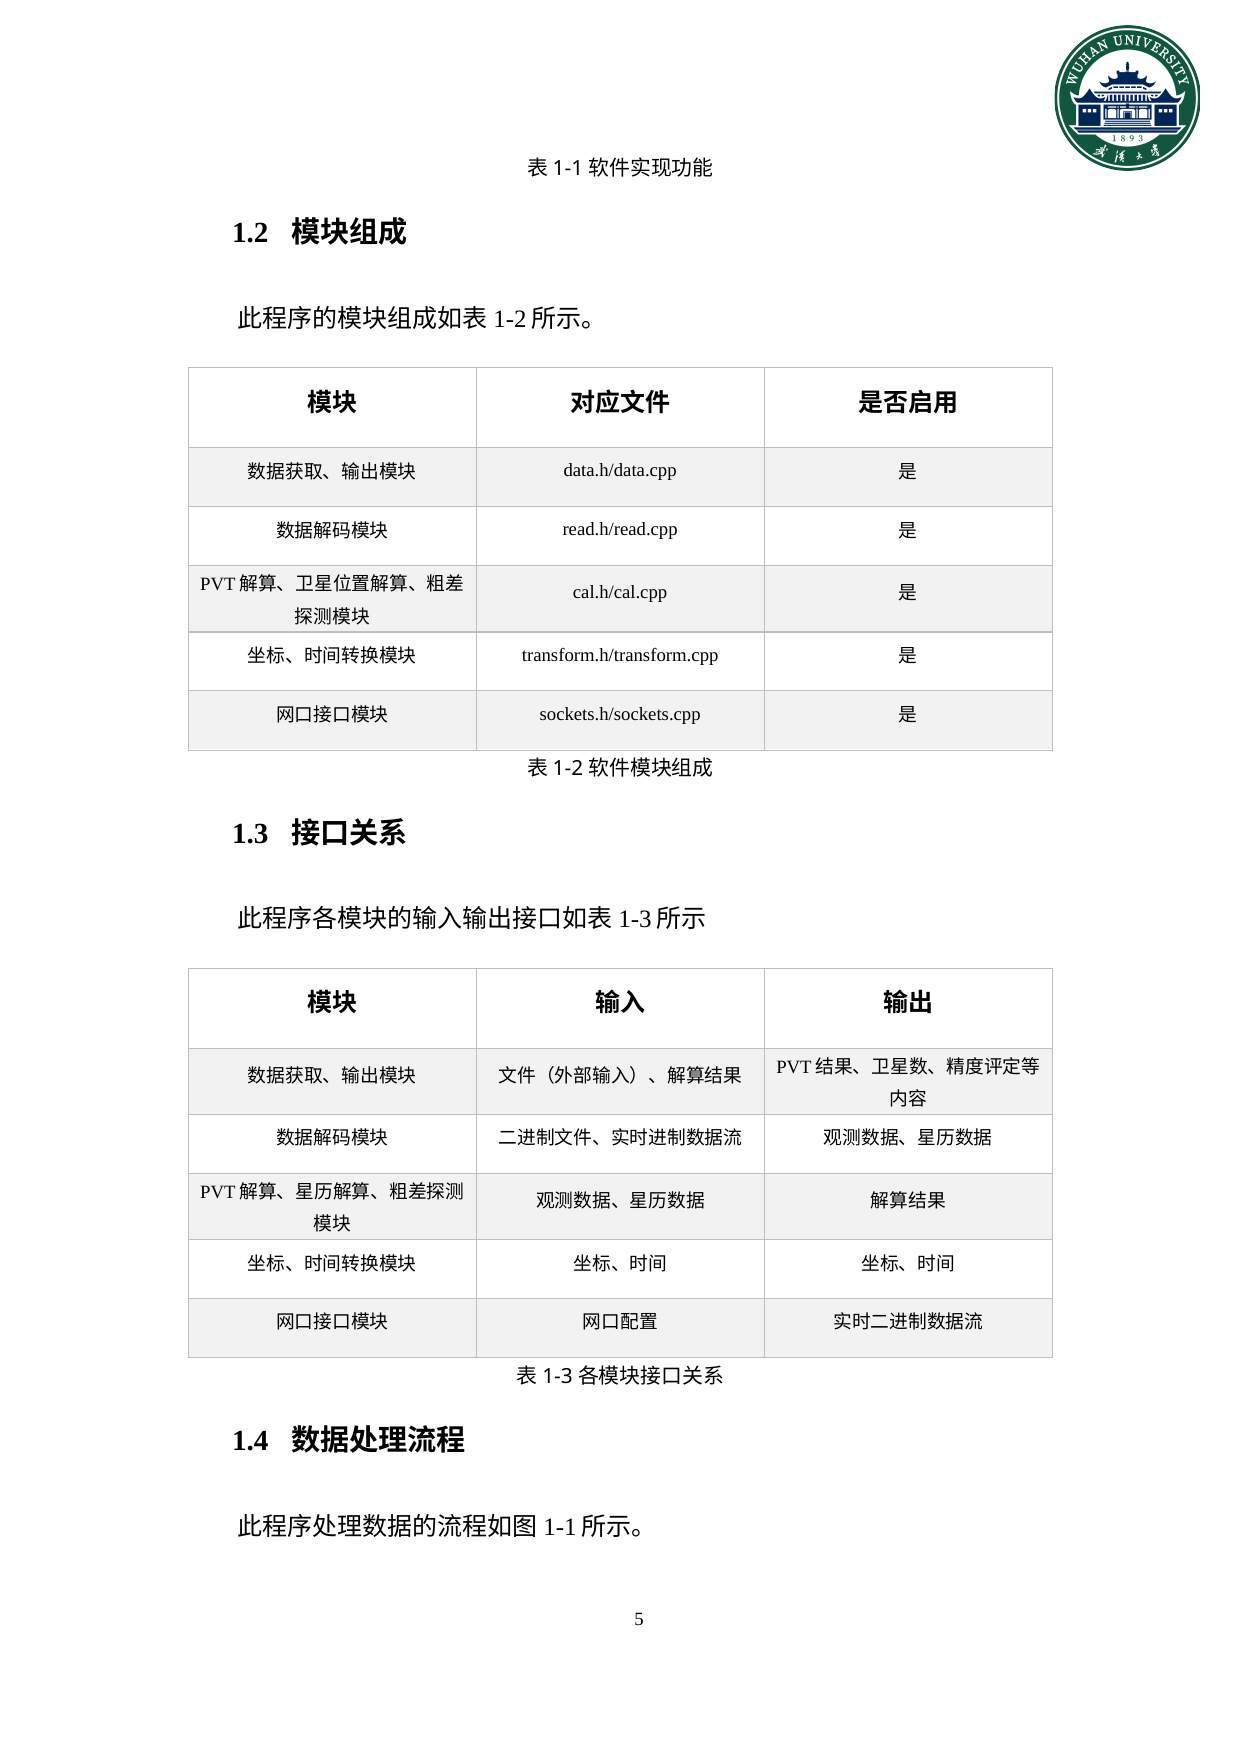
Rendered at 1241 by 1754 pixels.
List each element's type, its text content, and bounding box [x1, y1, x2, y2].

text 表 1-3 各模块接口关系 [187, 1358, 1053, 1391]
table_cell 解算结果 [765, 1174, 1052, 1239]
table_cell 坐标、时间转换模块 [189, 633, 476, 690]
table_cell 坐标、时间 [765, 1240, 1052, 1298]
table_cell 网口接口模块 [189, 691, 476, 749]
title 模块组成 [232, 198, 1053, 263]
text 此程序的模块组成如表 1-2所示。 [187, 284, 1053, 349]
table_cell 观测数据、星历数据 [765, 1115, 1052, 1173]
text 此程序处理数据的流程如图 1-1所示。 [187, 1492, 1053, 1557]
table_header 是否启用 [765, 368, 1052, 447]
text 表 1-1 软件实现功能 [187, 150, 1053, 182]
table_cell PVT解算、卫星位置解算、粗差探测模块 [189, 566, 476, 631]
table_cell PVT结果、卫星数、精度评定等内容 [765, 1049, 1052, 1114]
table_cell transform.h/transform.cpp [477, 633, 764, 690]
table_header 模块 [189, 969, 476, 1048]
table_cell data.h/data.cpp [477, 448, 764, 506]
table_cell 是 [765, 566, 1052, 631]
table_cell 二进制文件、实时进制数据流 [477, 1115, 764, 1173]
table_cell 网口配置 [477, 1299, 764, 1357]
table_header 对应文件 [477, 368, 764, 447]
table_cell 是 [765, 691, 1052, 749]
title 数据处理流程 [232, 1406, 1053, 1471]
table_cell sockets.h/sockets.cpp [477, 691, 764, 749]
text 此程序各模块的输入输出接口如表 1-3所示 [187, 884, 1053, 949]
table_cell 数据解码模块 [189, 507, 476, 565]
table_cell 坐标、时间 [477, 1240, 764, 1298]
table_cell 是 [765, 448, 1052, 506]
table_header 模块 [189, 368, 476, 447]
table_header 输入 [477, 969, 764, 1048]
table_cell 坐标、时间转换模块 [189, 1240, 476, 1298]
table_cell read.h/read.cpp [477, 507, 764, 565]
table_cell 网口接口模块 [189, 1299, 476, 1357]
table_cell cal.h/cal.cpp [477, 566, 764, 631]
text 表 1-2 软件模块组成 [187, 751, 1053, 783]
table_cell 观测数据、星历数据 [477, 1174, 764, 1239]
table_cell 数据解码模块 [189, 1115, 476, 1173]
table_cell 是 [765, 633, 1052, 690]
title 接口关系 [232, 798, 1053, 863]
table_header 输出 [765, 969, 1052, 1048]
table_cell 数据获取、输出模块 [189, 448, 476, 506]
table_cell PVT解算、星历解算、粗差探测模块 [189, 1174, 476, 1239]
table_cell 实时二进制数据流 [765, 1299, 1052, 1357]
table_cell 数据获取、输出模块 [189, 1049, 476, 1114]
table_cell 文件（外部输入）、解算结果 [477, 1049, 764, 1114]
table_cell 是 [765, 507, 1052, 565]
picture [1054, 25, 1200, 171]
